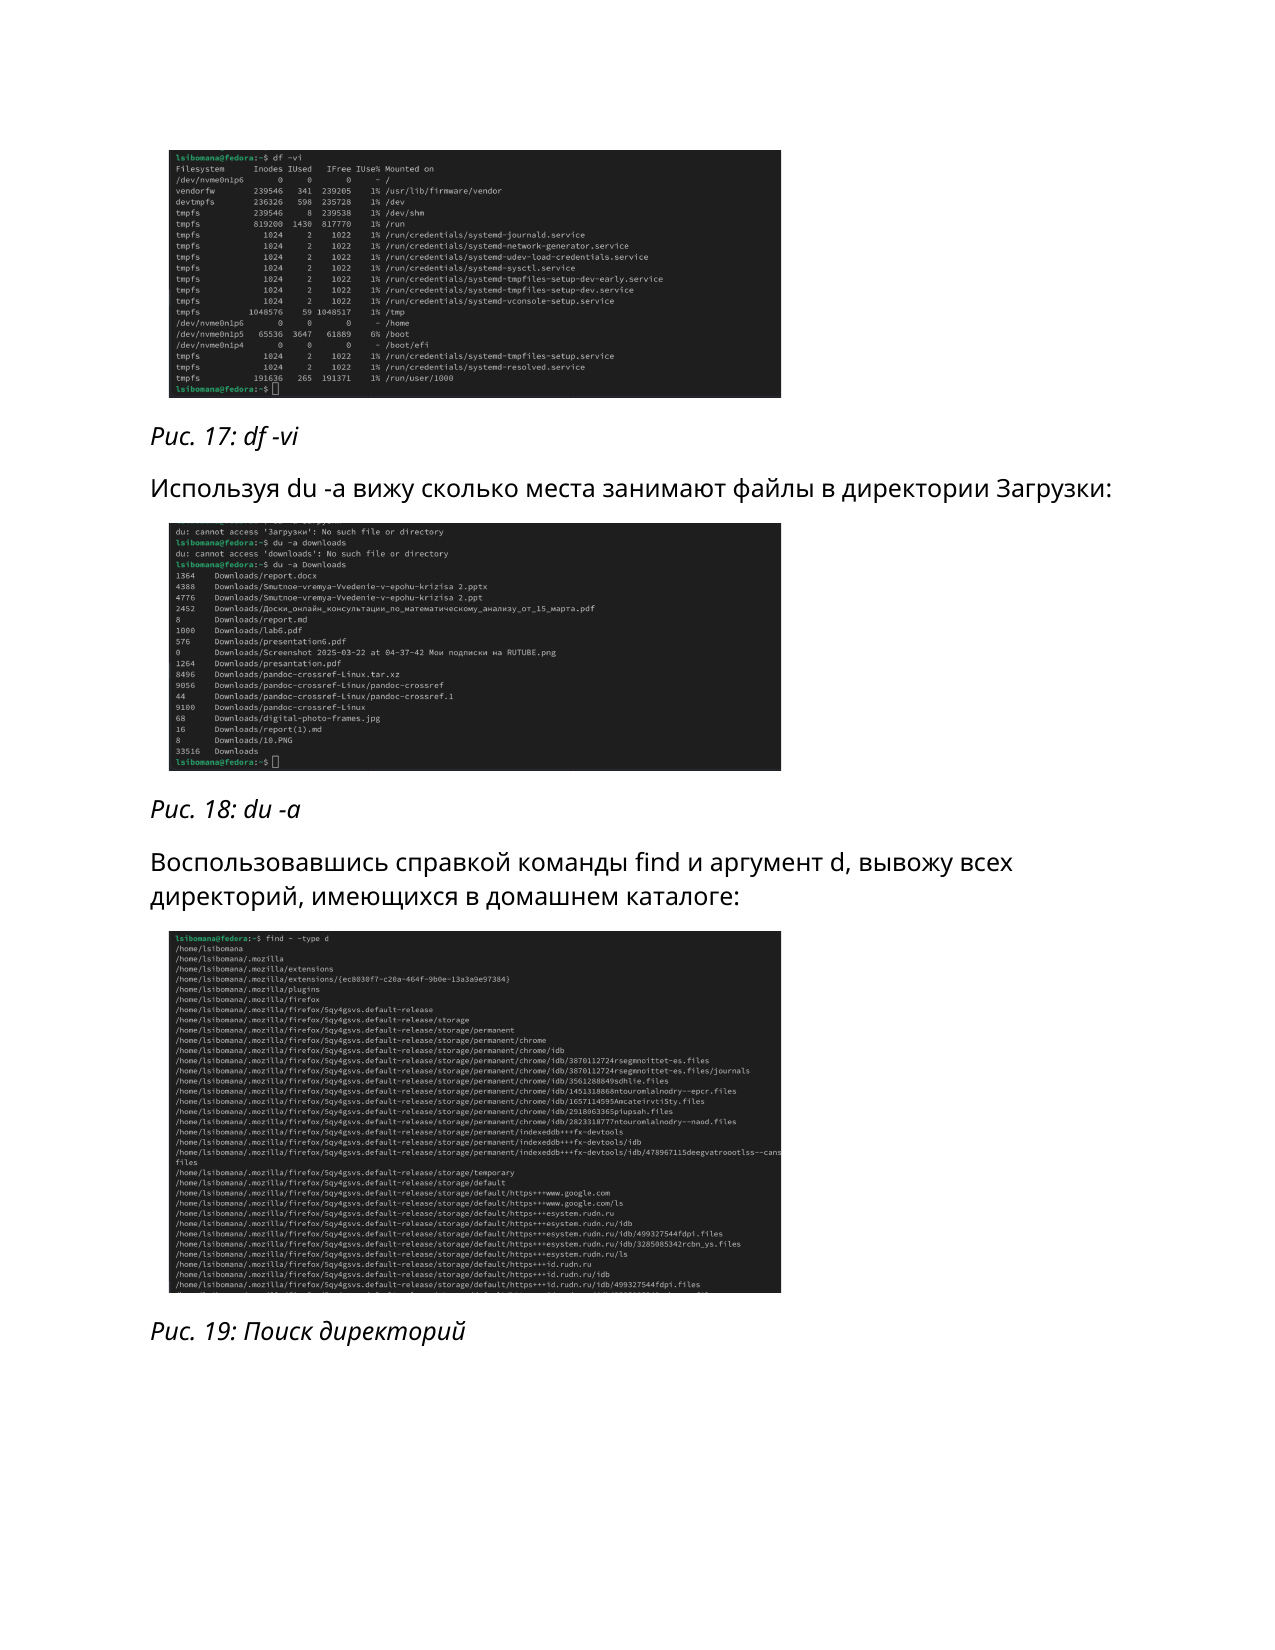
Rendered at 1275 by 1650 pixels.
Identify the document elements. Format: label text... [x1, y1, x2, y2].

text Рис. 19: Поиск директорий [150, 1313, 1125, 1348]
picture [168, 523, 782, 771]
text Воспользовавшись справкой команды find и аргумент d, вывожу всех директорий, имеющихся в домашнем каталоге: [150, 845, 1125, 913]
text Используя du -a вижу сколько места занимают файлы в директории Загрузки: [150, 471, 1125, 505]
text Рис. 18: du -a [150, 792, 1125, 826]
picture [168, 150, 782, 398]
text Рис. 17: df -vi [150, 418, 1125, 452]
picture [168, 931, 782, 1293]
